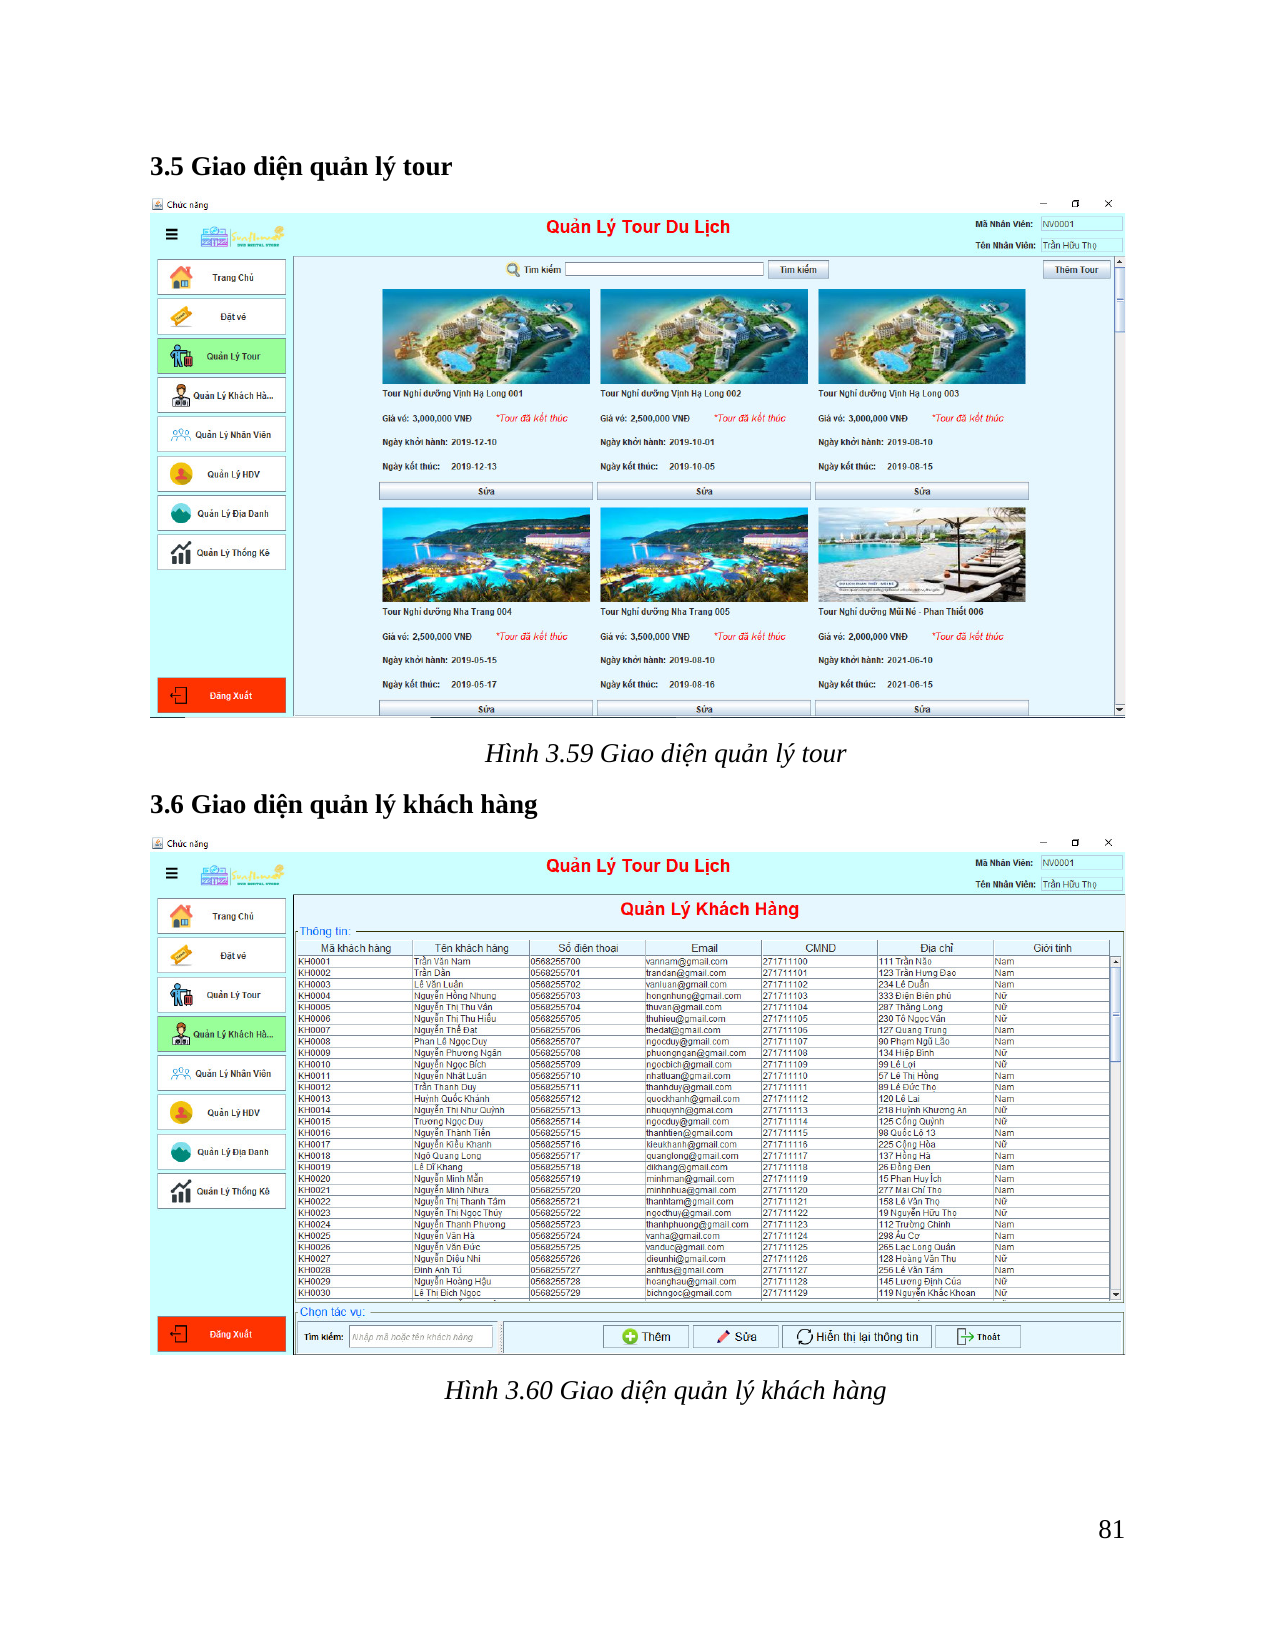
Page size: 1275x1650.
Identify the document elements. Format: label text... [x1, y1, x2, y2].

subtitle Giao diện quản lý khách hàng [150, 789, 1125, 820]
subtitle Giao diện quản lý tour [150, 150, 1125, 181]
picture [150, 835, 1125, 1355]
picture [150, 196, 1125, 718]
